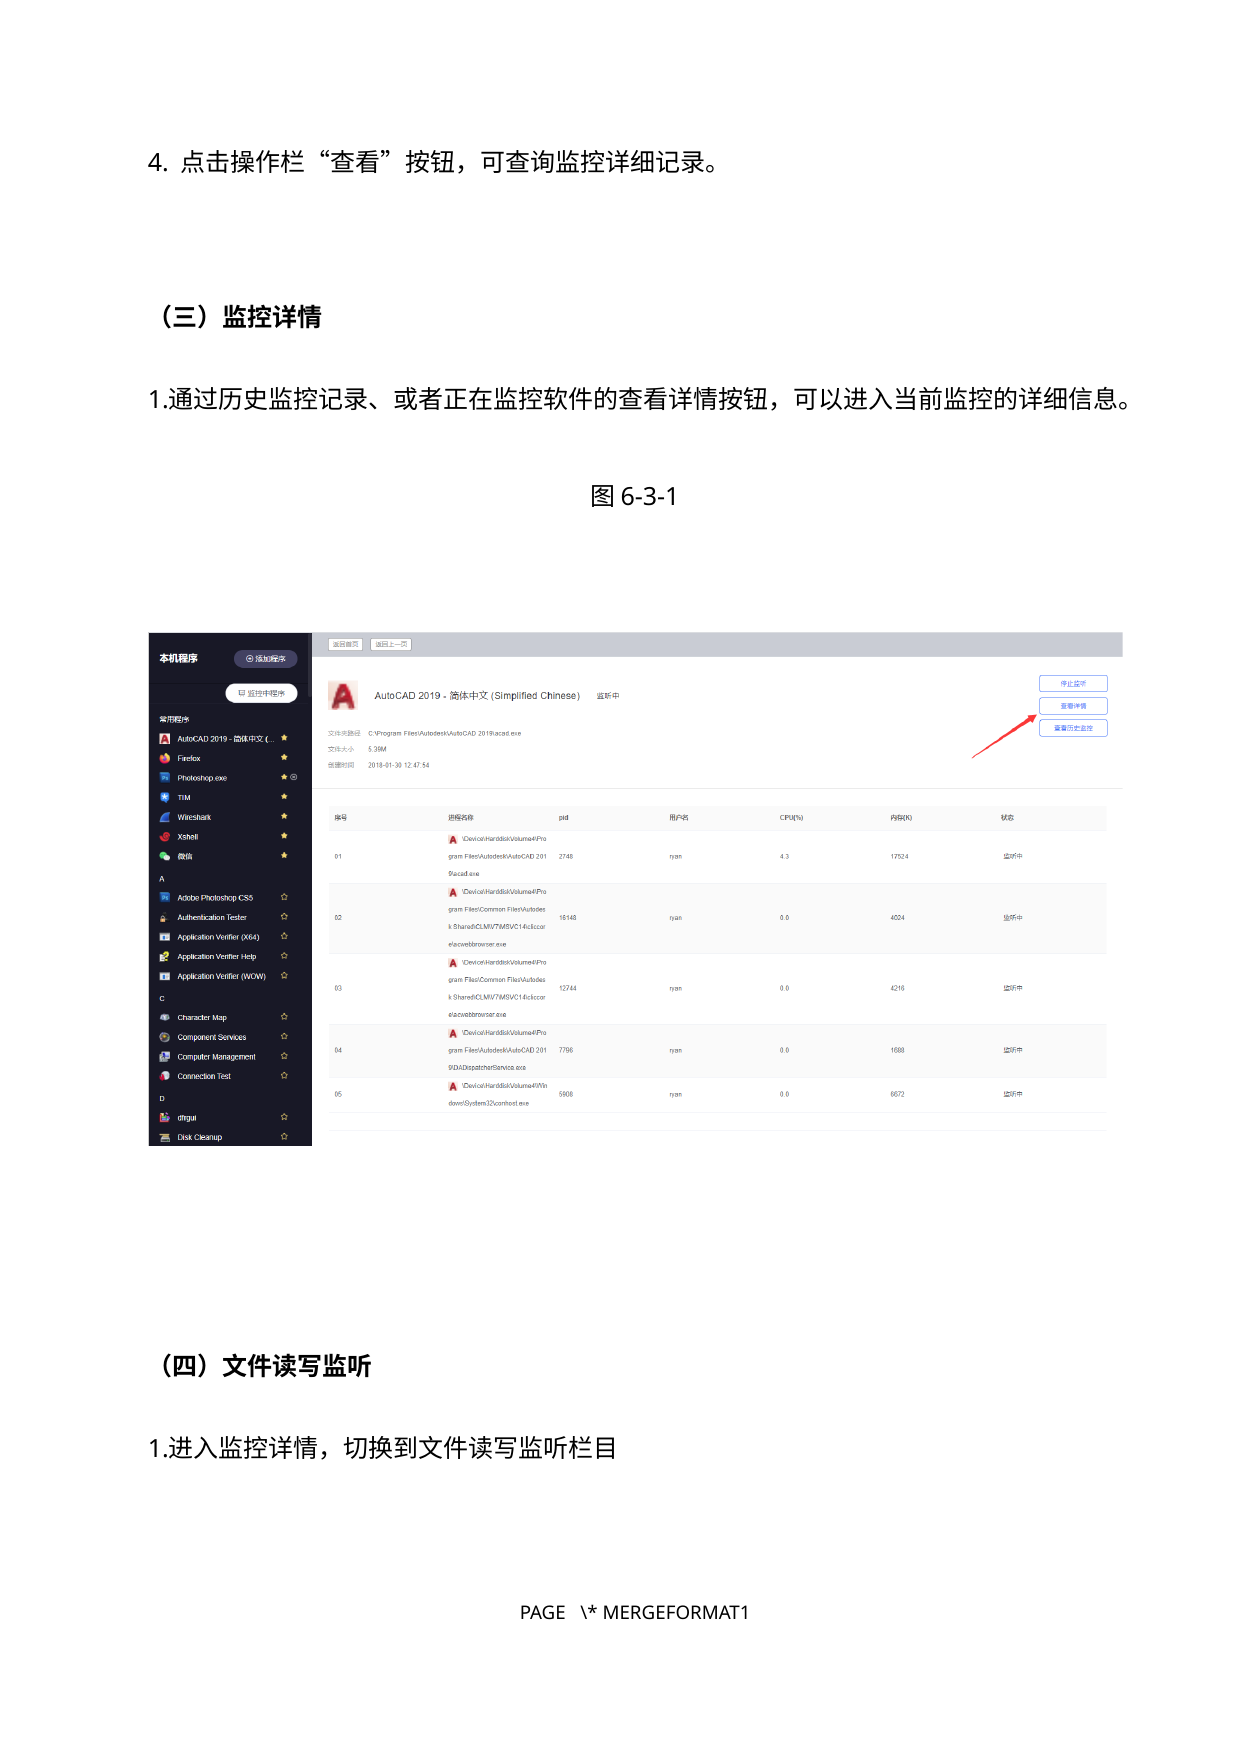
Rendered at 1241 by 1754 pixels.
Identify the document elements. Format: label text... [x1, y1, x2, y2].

list 点击操作栏“查看”按钮，可查询监控详细记录。 [148, 128, 1122, 193]
text 1.进入监控详情，切换到文件读写监听栏目 [148, 1414, 1122, 1479]
picture [148, 632, 1123, 1146]
subtitle （四）文件读写监听 [148, 1332, 1122, 1397]
subtitle （三）监控详情 [148, 283, 1122, 348]
text 图6-3-1 [148, 462, 1122, 527]
text 1.通过历史监控记录、或者正在监控软件的查看详情按钮，可以进入当前监控的详细信息。 [148, 365, 1122, 430]
